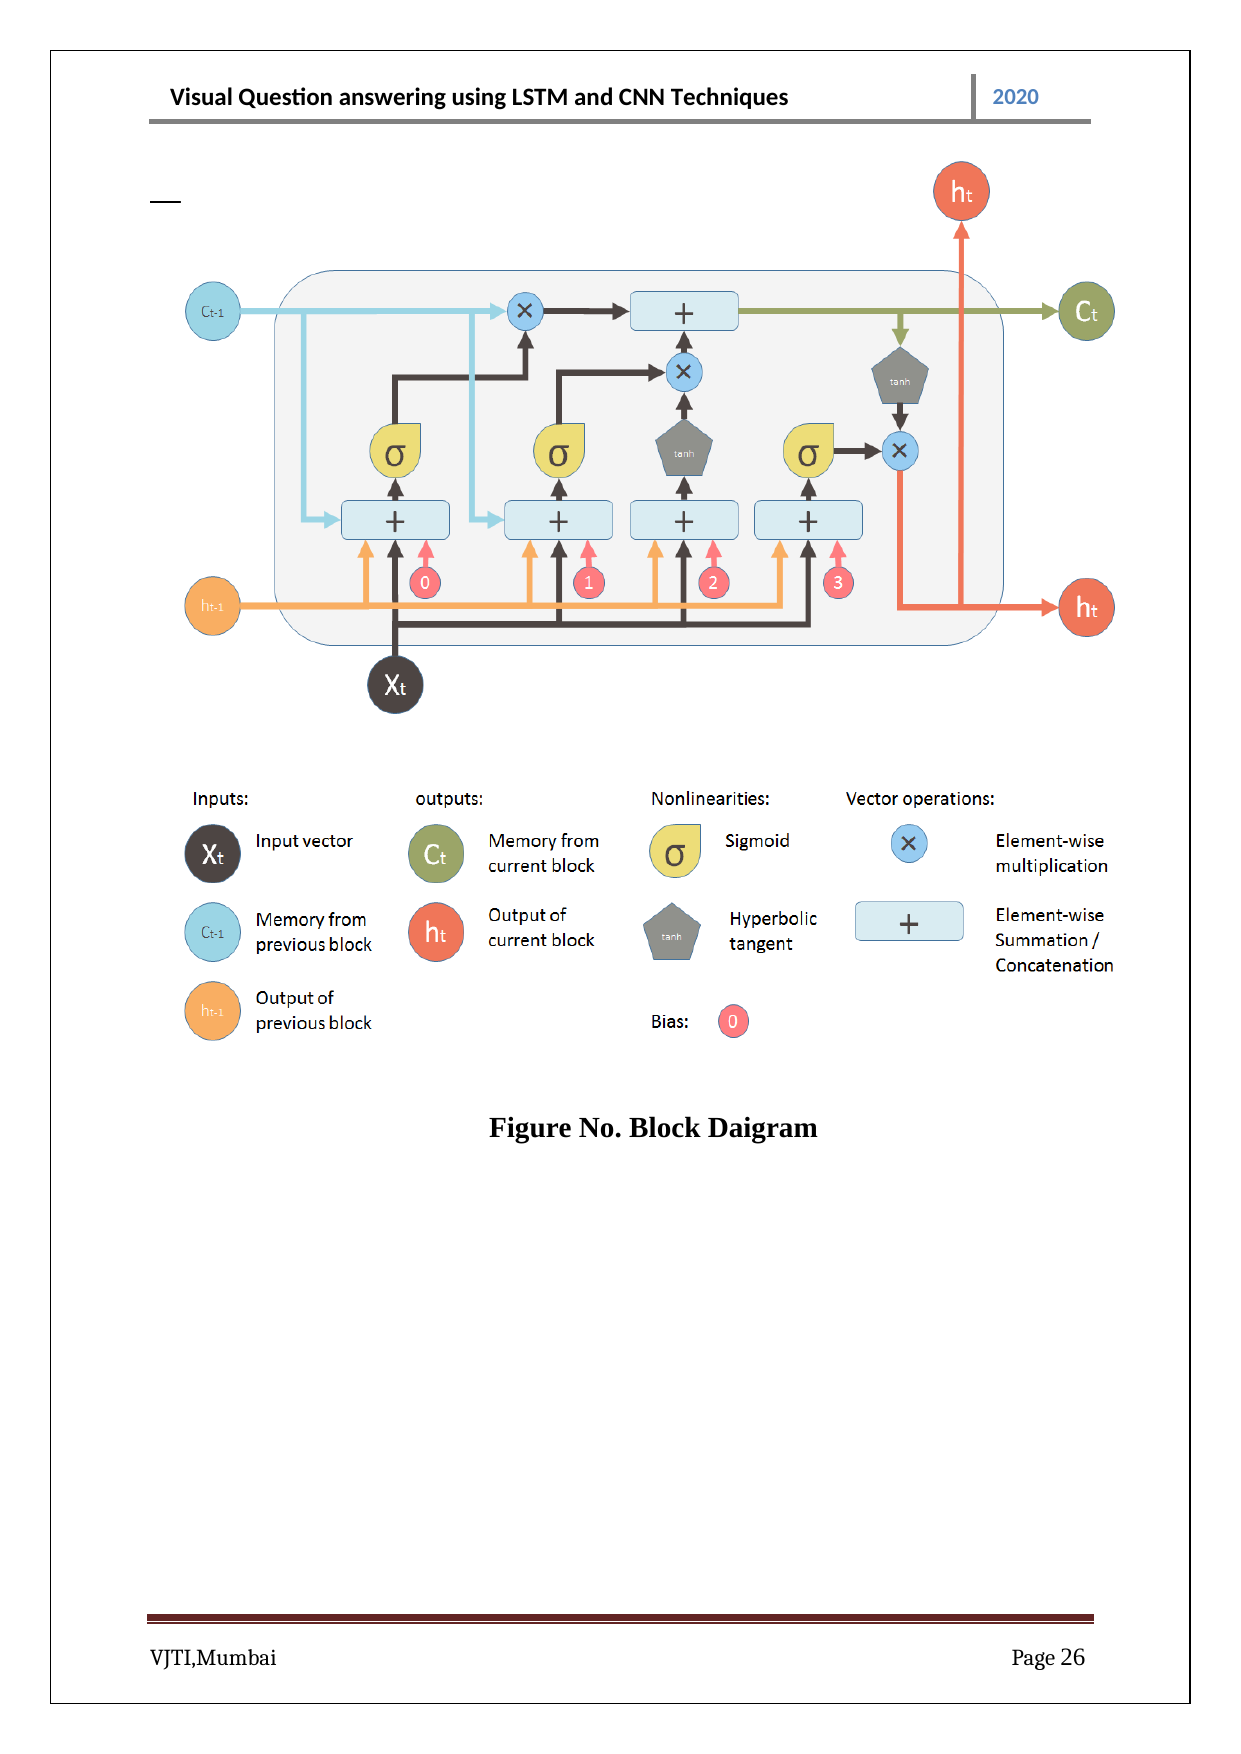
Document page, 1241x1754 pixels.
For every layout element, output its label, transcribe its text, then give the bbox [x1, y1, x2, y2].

text Figure No. Block Daigram [150, 1111, 1156, 1144]
picture [180, 161, 1126, 1047]
